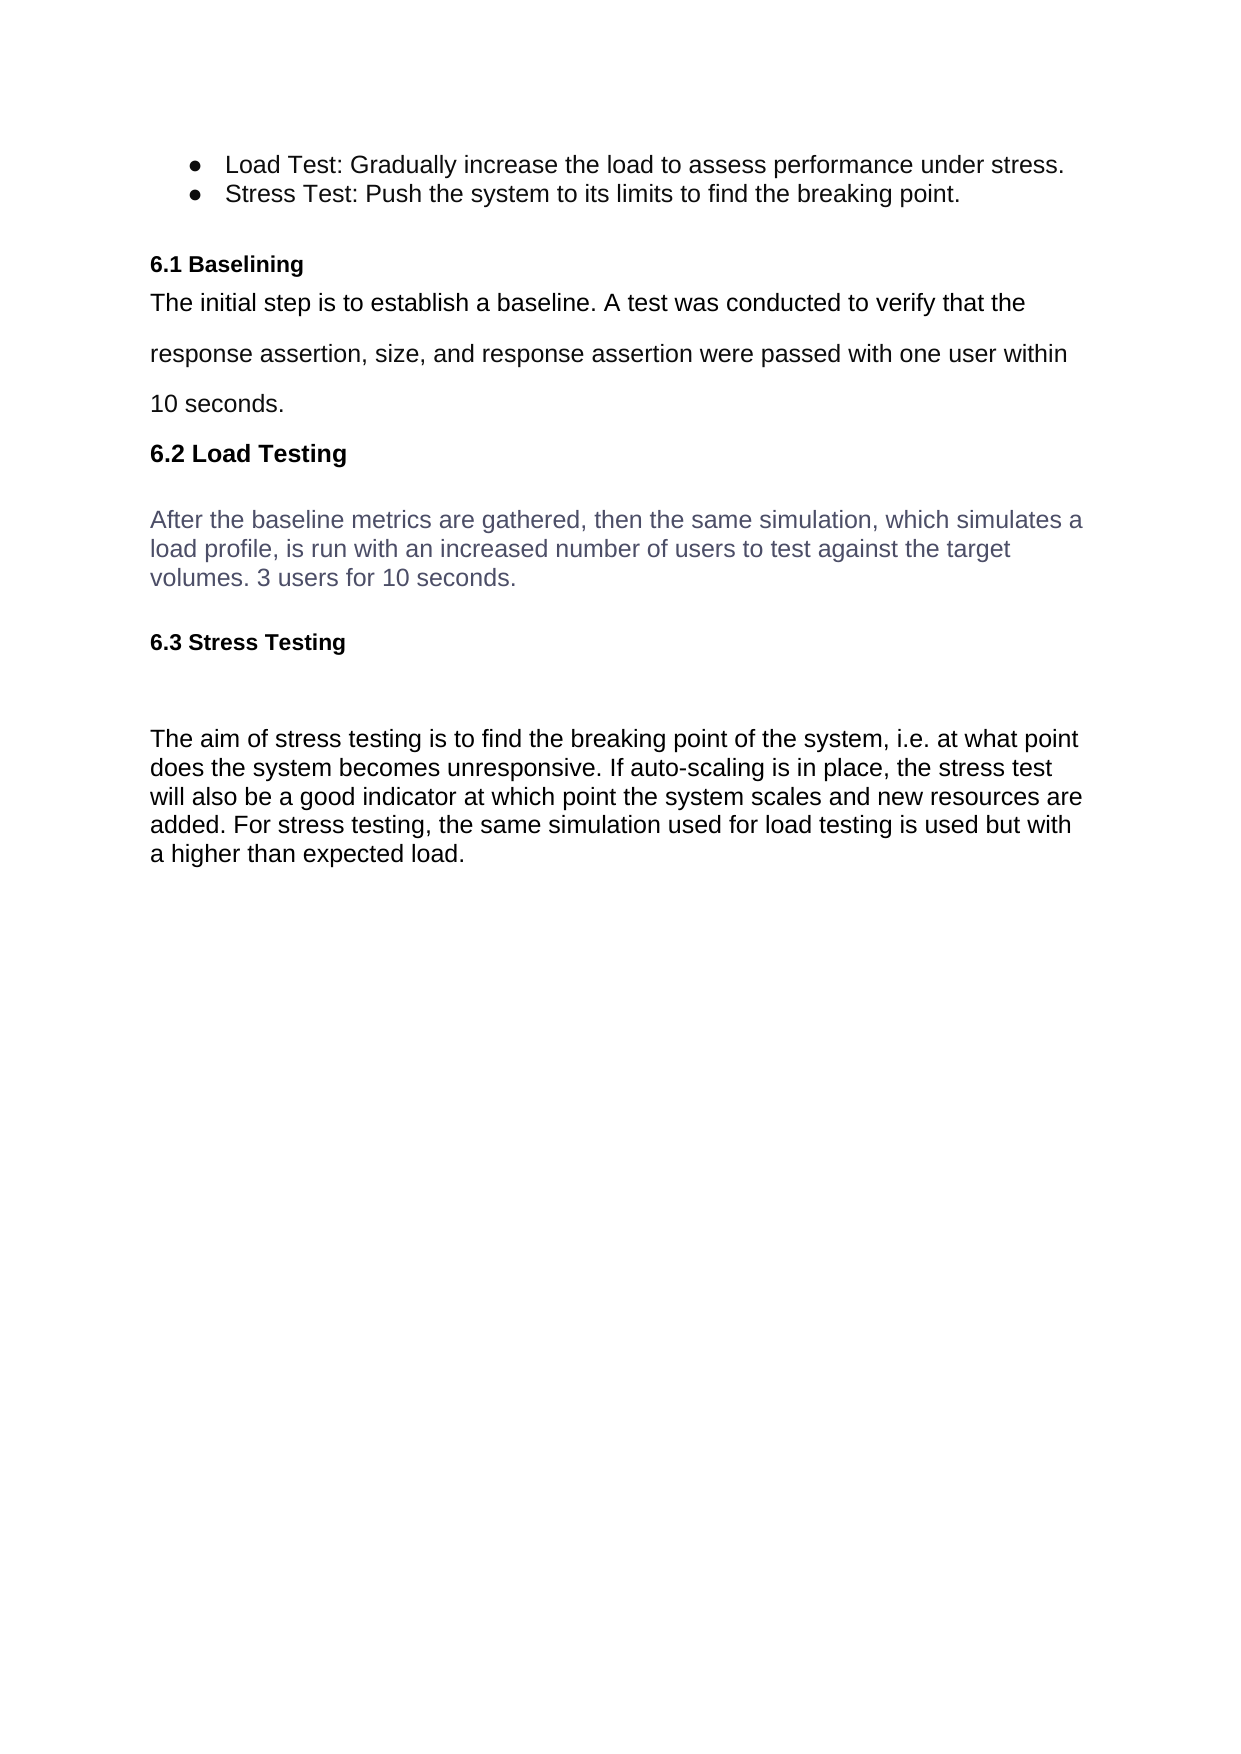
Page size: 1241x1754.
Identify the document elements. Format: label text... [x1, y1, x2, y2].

text 6.3 Stress Testing [150, 629, 1090, 656]
list Stress Test: Push the system to its limits to find the breaking point. [187, 179, 1090, 207]
text The aim of stress testing is to find the breaking point of the system, i.e. at what point does the system becomes unresponsive. If auto-scaling is in place, the stress test will also be a good indicator at which point the system scales and new resources are added. For stress testing, the same simulation used for load testing is used but with a higher than expected load. [150, 724, 1090, 868]
text 6.2 Load Testing [150, 439, 1090, 468]
text The initial step is to establish a baseline. A test was conducted to verify that the response assertion, size, and response assertion were passed with one user within 10 seconds. [150, 288, 1090, 418]
text After the baseline metrics are gathered, then the same simulation, which simulates a load profile, is run with an increased number of users to test against the target volumes. 3 users for 10 seconds. [517, 506, 1090, 592]
text 6.1 Baselining [150, 251, 1090, 278]
list Load Test: Gradually increase the load to assess performance under stress. [187, 150, 1090, 179]
